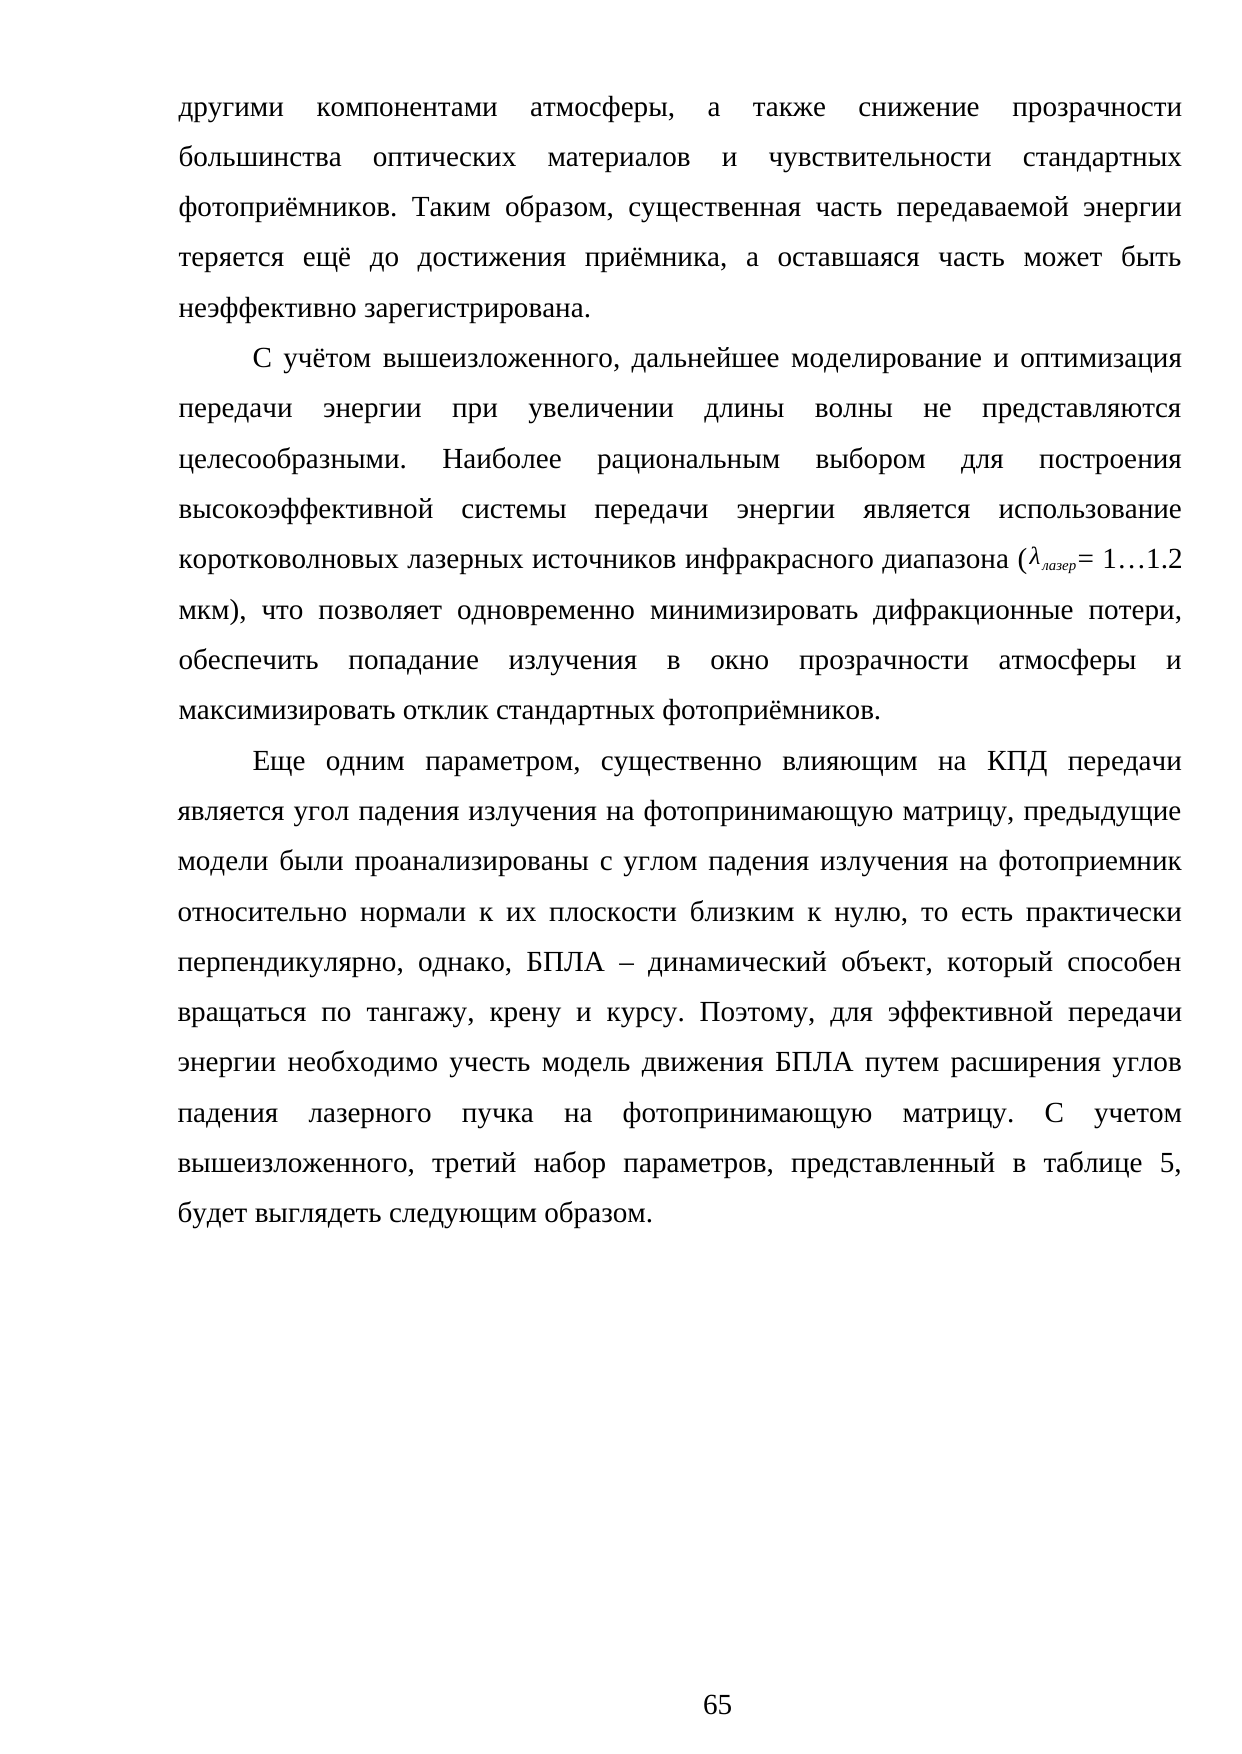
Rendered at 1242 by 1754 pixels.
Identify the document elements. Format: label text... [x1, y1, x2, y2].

text С учётом вышеизложенного, дальнейшее моделирование и оптимизация передачи энергии при увеличении длины волны не представляются целесообразными. Наиболее рациональным выбором для построения высокоэффективной системы передачи энергии является использование коротковолновых лазерных источников инфракрасного диапазона (​= 1…1.2 мкм), что позволяет одновременно минимизировать дифракционные потери, обеспечить попадание излучения в окно прозрачности атмосферы и максимизировать отклик стандартных фотоприёмников. [178, 340, 1183, 726]
text Еще одним параметром, существенно влияющим на КПД передачи является угол падения излучения на фотопринимающую матрицу, предыдущие модели были проанализированы с углом падения излучения на фотоприемник относительно нормали к их плоскости близким к нулю, то есть практически перпендикулярно, однако, БПЛА – динамический объект, который способен вращаться по тангажу, крену и курсу. Поэтому, для эффективной передачи энергии необходимо учесть модель движения БПЛА путем расширения углов падения лазерного пучка на фотопринимающую матрицу. С учетом вышеизложенного, третий набор параметров, представленный в таблице 5, будет выглядеть следующим образом. [177, 743, 1183, 1229]
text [178, 89, 1183, 323]
